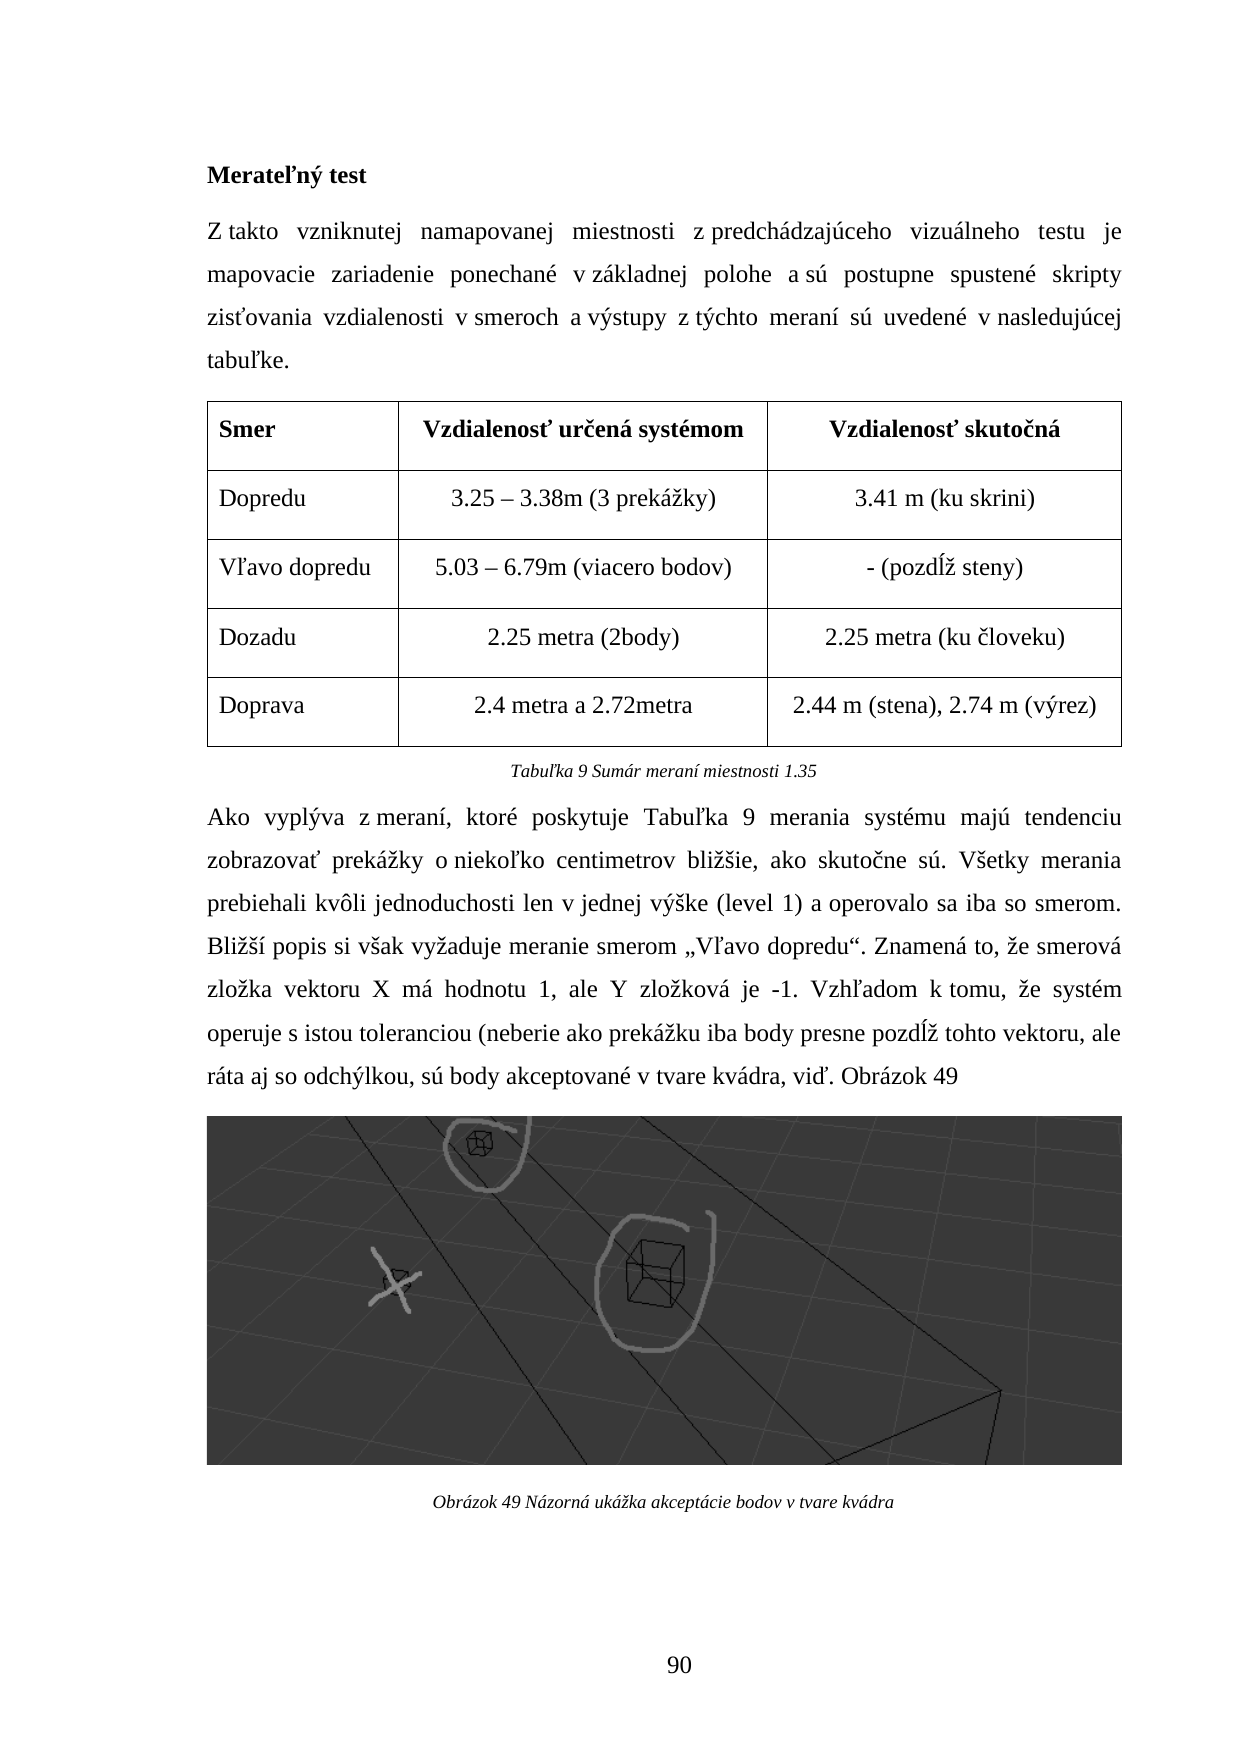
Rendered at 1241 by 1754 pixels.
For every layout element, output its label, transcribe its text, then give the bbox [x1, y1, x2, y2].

text Obrázok 49 Názorná ukážka akceptácie bodov v tvare kvádra [207, 1491, 1122, 1513]
text Z takto vzniknutej namapovanej miestnosti z predchádzajúceho vizuálneho testu je mapovacie zariadenie ponechané v základnej polohe a sú postupne spustené skripty zisťovania vzdialenosti v smeroch a výstupy z týchto meraní sú uvedené v nasledujúcej tabuľke. [207, 216, 1122, 374]
table_header Vzdialenosť určená systémom [399, 402, 767, 470]
text Tabuľka 9 Sumár meraní miestnosti 1.35 [207, 760, 1122, 781]
table_cell Doprava [208, 678, 398, 746]
table_cell 2.4 metra a 2.72metra [399, 678, 767, 746]
text Ako vyplýva z meraní, ktoré poskytuje Tabuľka 9 merania systému majú tendenciu zobrazovať prekážky o niekoľko centimetrov bližšie, ako skutočne sú. Všetky merania prebiehali kvôli jednoduchosti len v jednej výške (level 1) a operovalo sa iba so smerom. Bližší popis si však vyžaduje meranie smerom „Vľavo dopredu“. Znamená to, že smerová zložka vektoru X má hodnotu 1, ale Y zložková je -1. Vzhľadom k tomu, že systém operuje s istou toleranciou (neberie ako prekážku iba body presne pozdĺž tohto vektoru, ale ráta aj so odchýlkou, sú body akceptované v tvare kvádra, viď. Obrázok 49 [207, 802, 1122, 1089]
table_cell Dopredu [208, 471, 398, 539]
table_cell 3.41 m (ku skrini) [768, 471, 1121, 539]
table_cell Dozadu [208, 609, 398, 677]
table_cell Vľavo dopredu [208, 540, 398, 608]
table_cell 2.25 metra (2body) [399, 609, 767, 677]
table_cell 3.25 – 3.38m (3 prekážky) [399, 471, 767, 539]
picture [206, 1116, 1122, 1465]
table_header Vzdialenosť skutočná [768, 402, 1121, 470]
table_cell 2.44 m (stena), 2.74 m (výrez) [768, 678, 1121, 746]
table_cell - (pozdĺž steny) [768, 540, 1121, 608]
text Merateľný test [207, 160, 1122, 189]
table_header Smer [208, 402, 398, 470]
table_cell 5.03 – 6.79m (viacero bodov) [399, 540, 767, 608]
table_cell 2.25 metra (ku človeku) [768, 609, 1121, 677]
